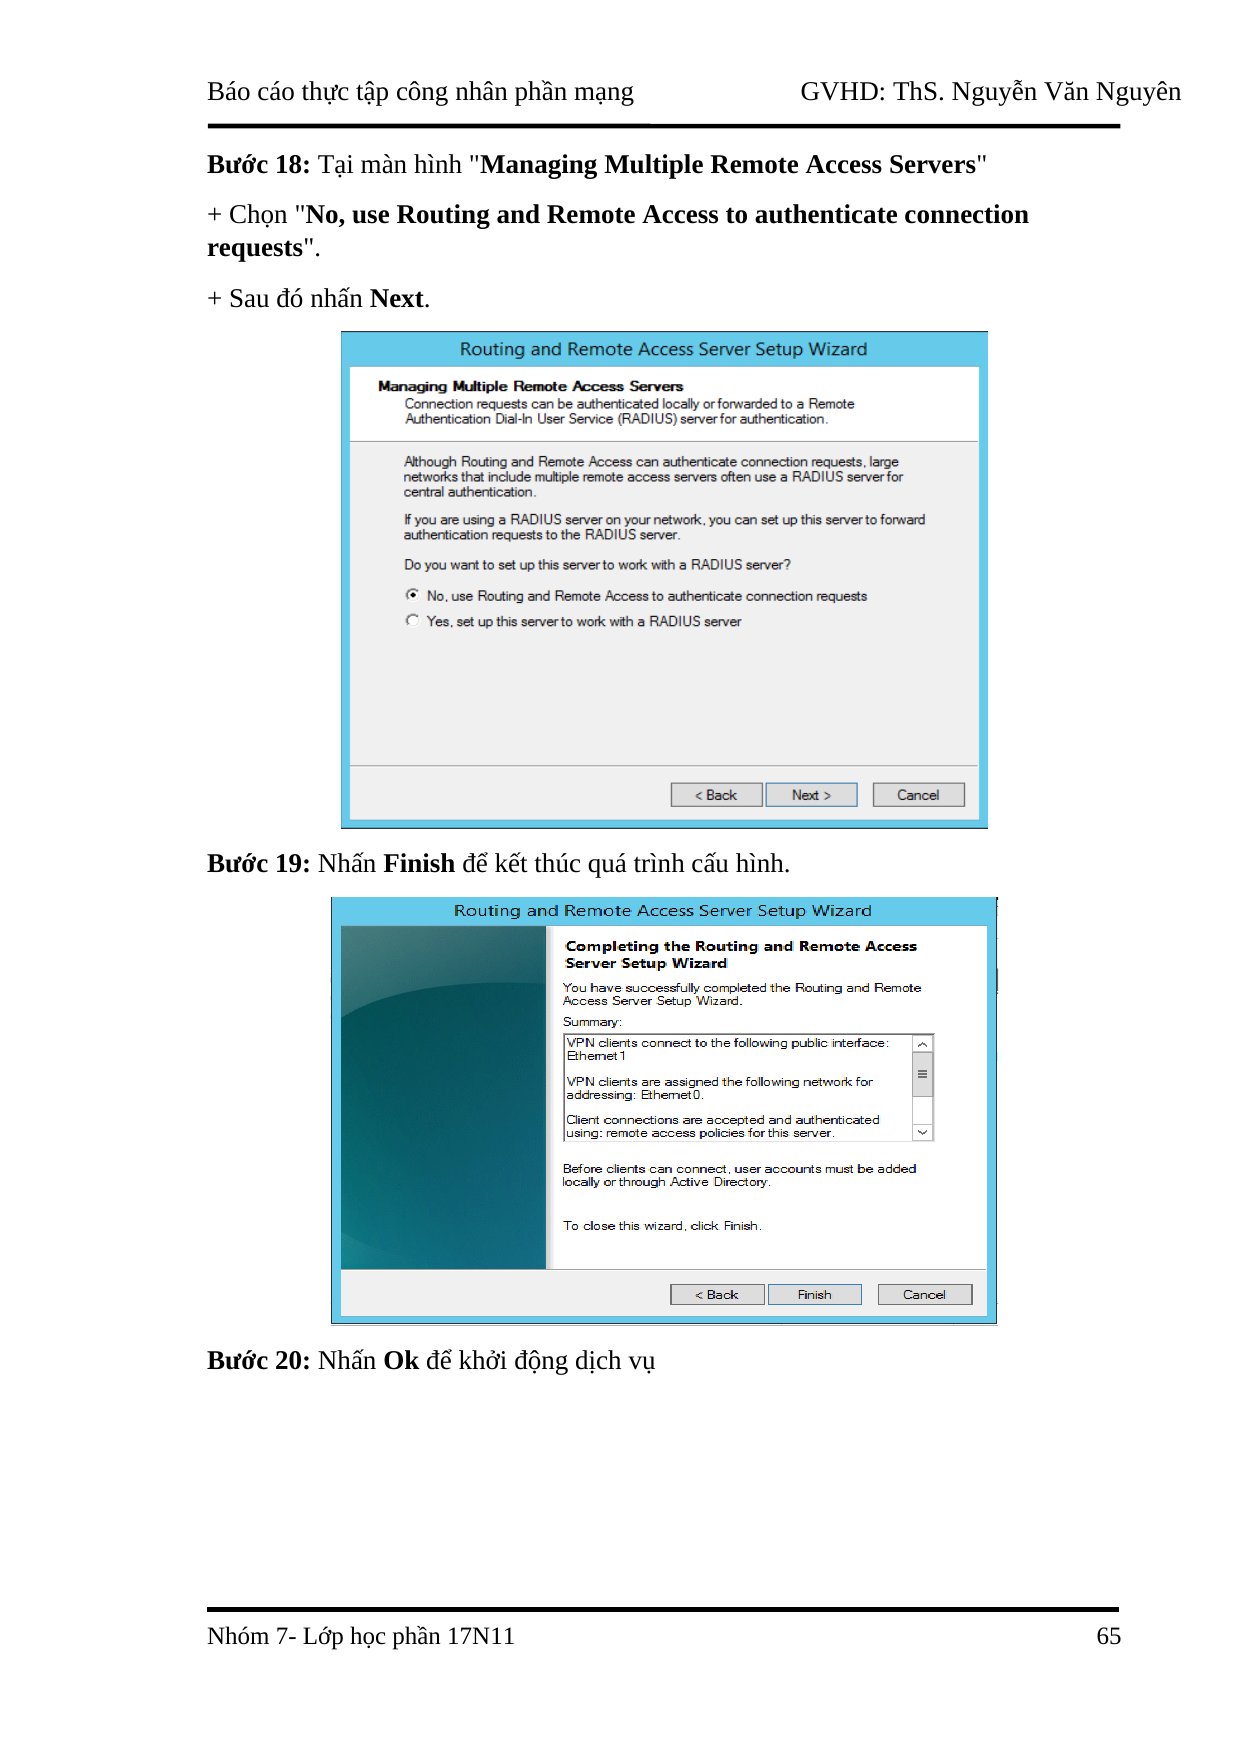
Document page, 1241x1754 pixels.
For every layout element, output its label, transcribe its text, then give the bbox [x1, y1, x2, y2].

picture [330, 897, 999, 1326]
text + Sau đó nhấn Next. [207, 282, 1122, 313]
text Bước 20: Nhấn Ok để khởi động dịch vụ [207, 1344, 1122, 1375]
text Bước 18: Tại màn hình "Managing Multiple Remote Access Servers" [207, 148, 1122, 179]
text + Chọn "No, use Routing and Remote Access to authenticate connection requests". [207, 198, 1122, 263]
picture [341, 331, 988, 829]
text Bước 19: Nhấn Finish để kết thúc quá trình cấu hình. [207, 847, 1122, 878]
